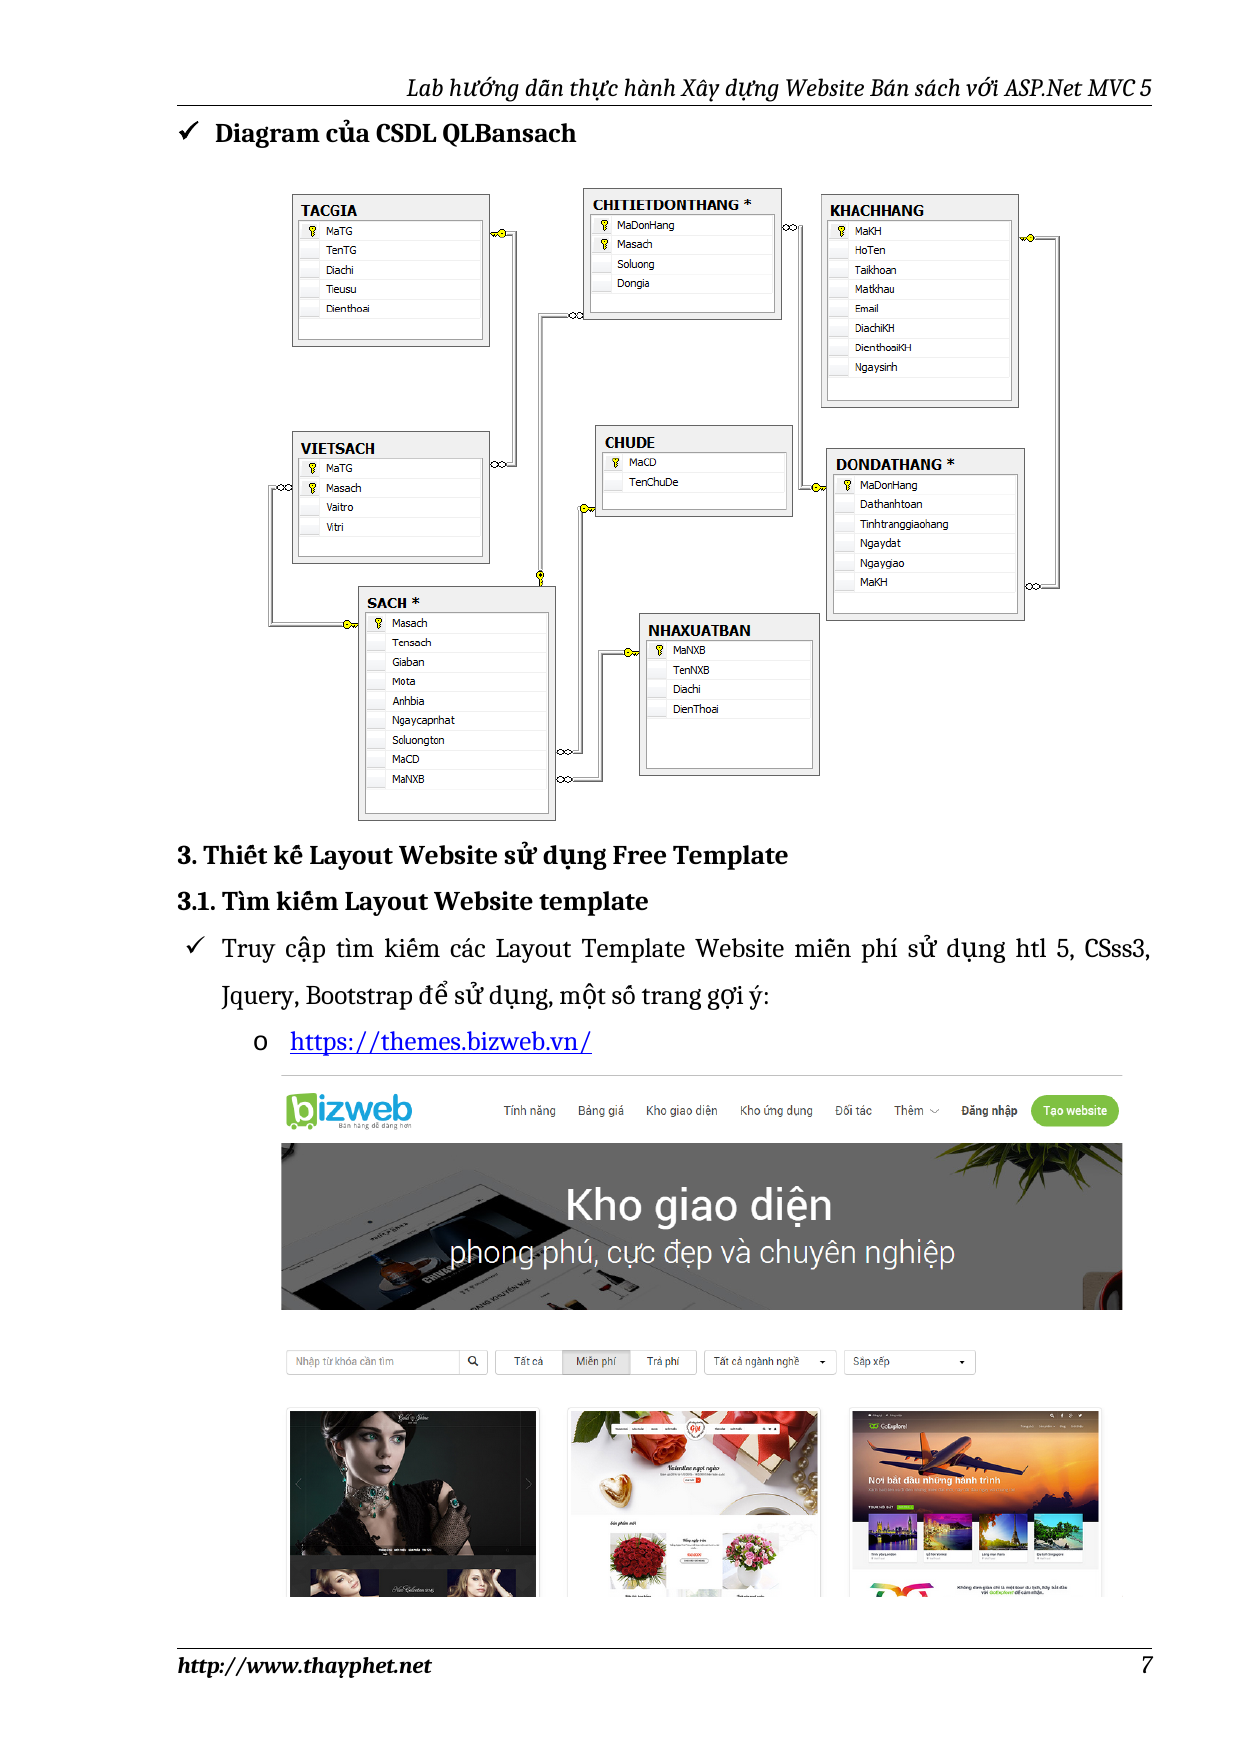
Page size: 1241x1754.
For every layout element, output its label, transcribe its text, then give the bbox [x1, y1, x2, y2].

list Diagram của CSDL QLBansach [177, 118, 1152, 149]
text 3. Thiết kế Layout Website sử dụng Free Template [177, 840, 1152, 871]
list Truy cập tìm kiếm các Layout Template Website miễn phí sử dụng htl 5, CSss3, Jquery, Bootstrap để sử dụng, một số trang gợi ý: [184, 933, 1152, 1011]
list https://themes.bizweb.vn/ [252, 1026, 1152, 1059]
text 3.1. Tìm kiếm Layout Website template [177, 886, 1152, 917]
